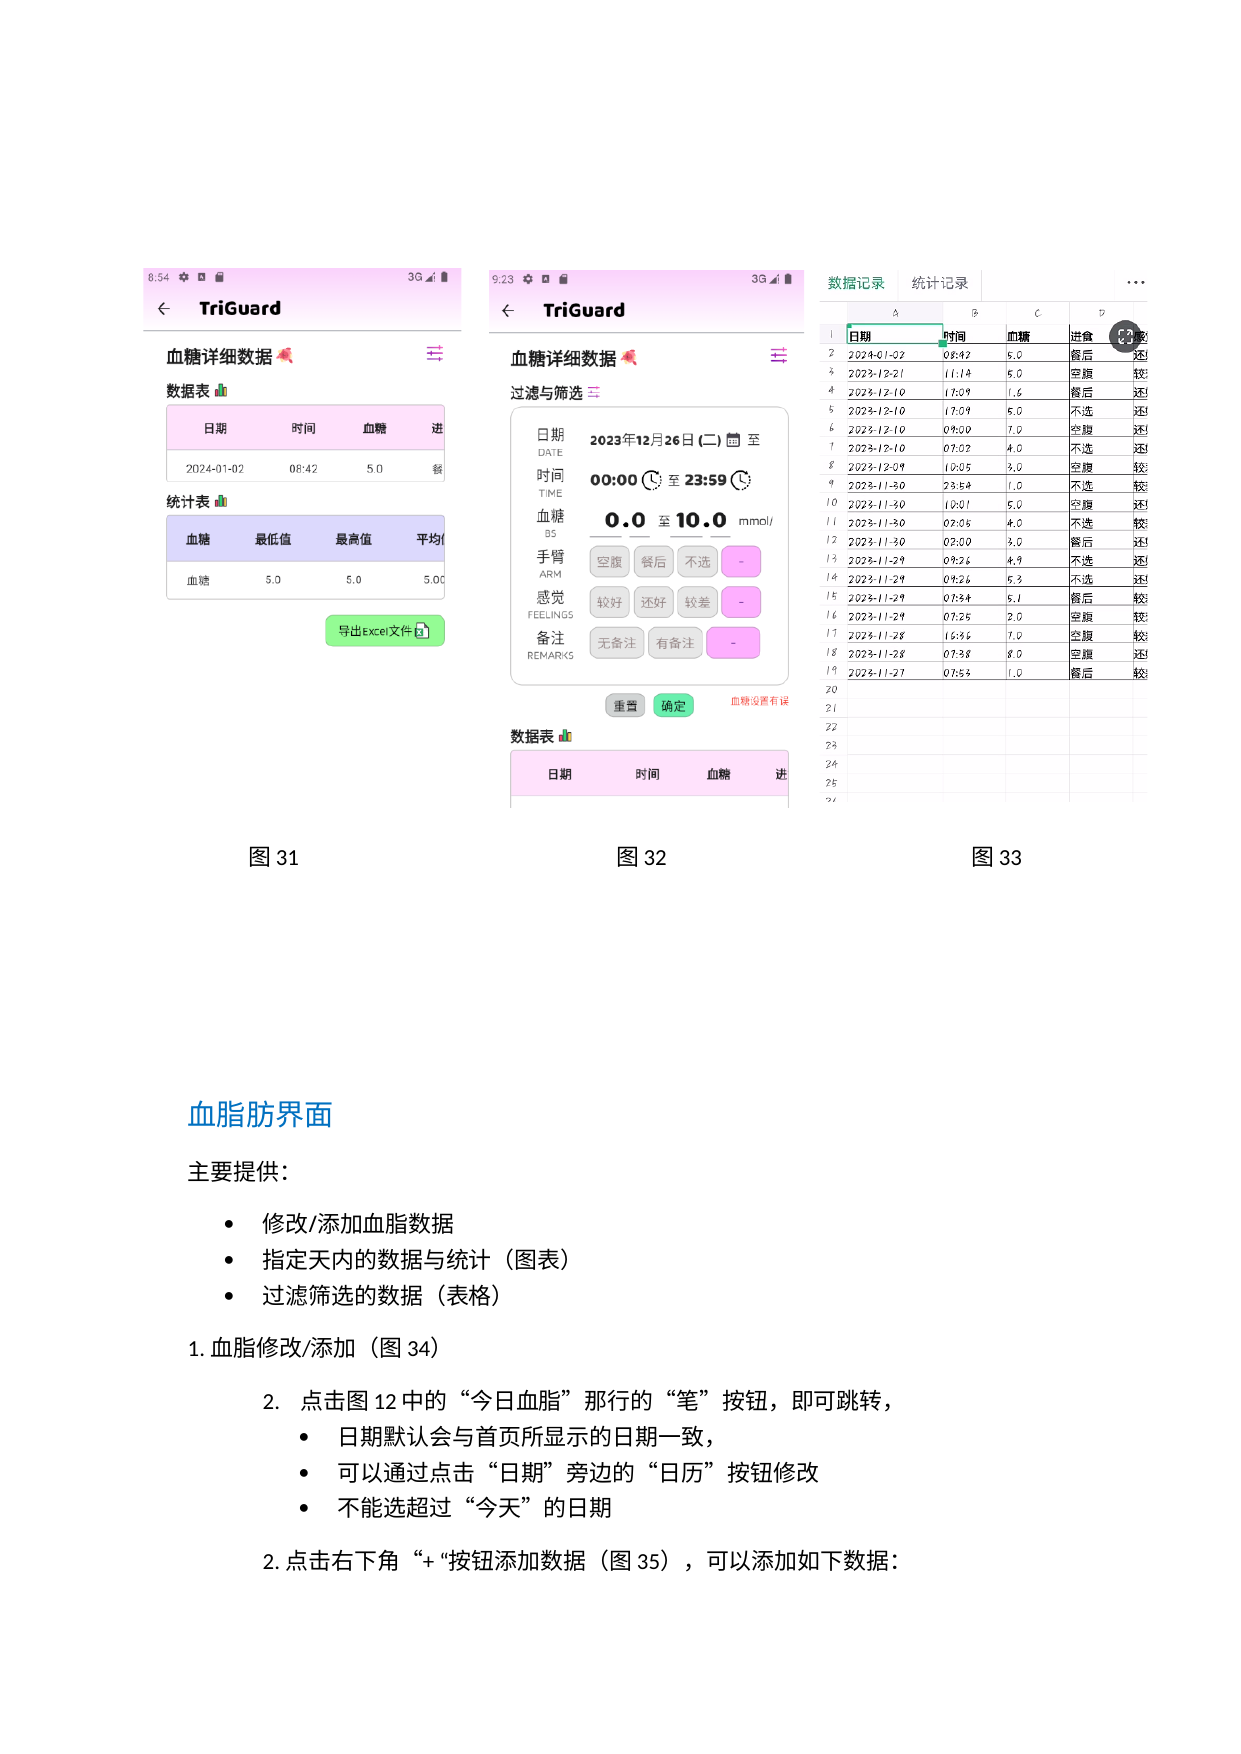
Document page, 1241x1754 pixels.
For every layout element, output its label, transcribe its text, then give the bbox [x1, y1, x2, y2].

list 可以通过点击“日期”旁边的“日历”按钮修改 [300, 1454, 1053, 1488]
picture [819, 270, 1148, 802]
list 指定天内的数据与统计（图表） [225, 1242, 1053, 1275]
picture [143, 268, 462, 807]
list 过滤筛选的数据（表格） [225, 1278, 1053, 1311]
list 不能选超过“今天”的日期 [300, 1490, 1053, 1523]
list 修改/添加血脂数据 [225, 1206, 1053, 1239]
list 点击图12中的“今日血脂”那行的“笔”按钮，即可跳转， [262, 1383, 1053, 1416]
picture [489, 270, 805, 807]
list 日期默认会与首页所显示的日期一致， [300, 1419, 1053, 1452]
text 血脂肪界面 [187, 1091, 1053, 1133]
text 主要提供： [187, 1153, 1053, 1187]
text 1. 血脂修改/添加（图34） [187, 1330, 1053, 1363]
text 2. 点击右下角“+ “按钮添加数据（图35），可以添加如下数据： [187, 1543, 1053, 1576]
